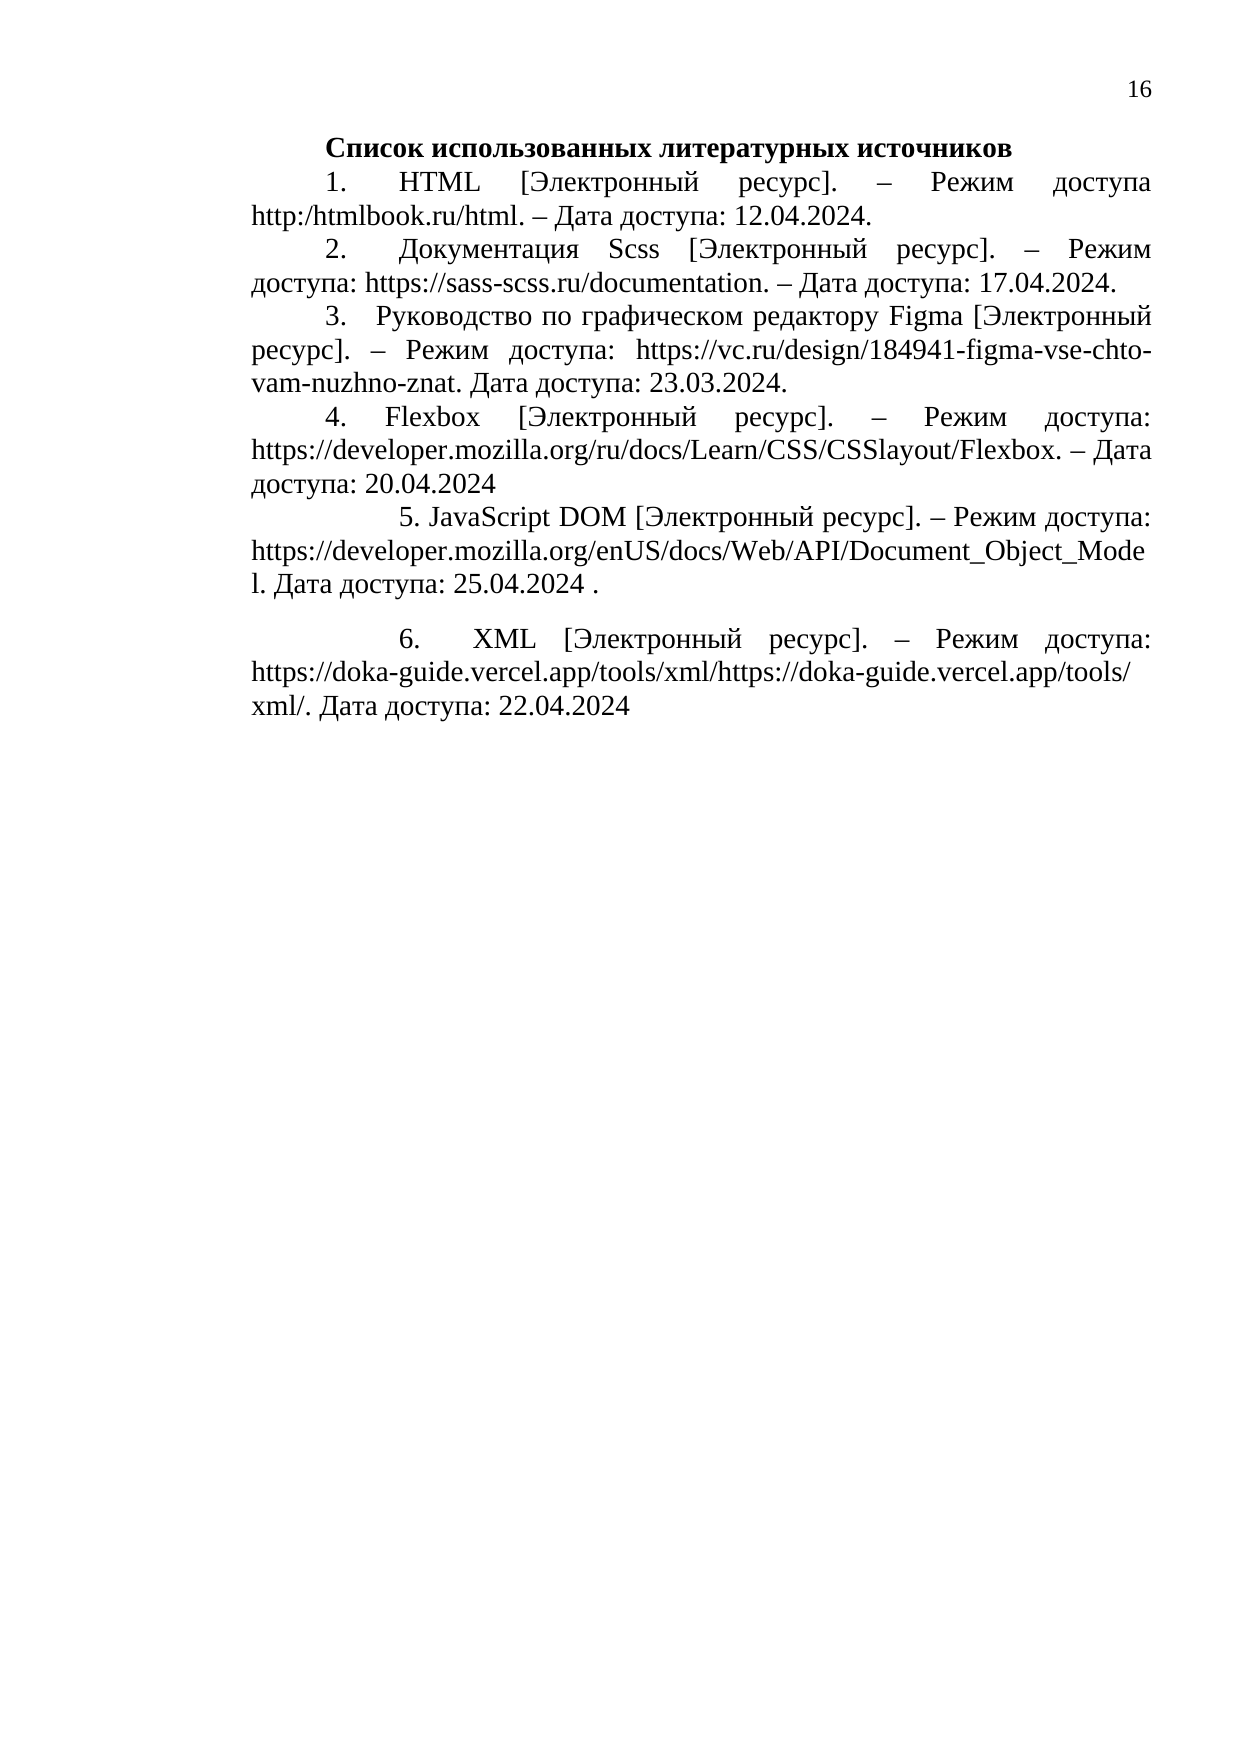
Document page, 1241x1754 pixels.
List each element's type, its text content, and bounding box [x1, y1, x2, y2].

text 2. Документация Scss [Электронный ресурс]. – Режим доступа: https://sass-scss.ru/documentation. – Дата доступа: 17.04.2024. [251, 231, 1152, 298]
text 5. JavaScript DOM [Электронный ресурс]. – Режим доступа: https://developer.mozilla.org/enUS/docs/Web/API/Document_Object_Model. Дата доступа: 25.04.2024 . [251, 499, 1152, 600]
text 4. Flexbox [Электронный ресурс]. – Режим доступа: https://developer.mozilla.org/ru/docs/Learn/CSS/CSSlayout/Flexbox. – Дата доступа: 20.04.2024 [251, 399, 1152, 499]
text Список использованных литературных источников [251, 131, 1152, 164]
text 1. HTML [Электронный ресурс]. – Режим доступа http:/htmlbook.ru/html. – Дата доступа: 12.04.2024. [251, 164, 1152, 231]
text 3. Руководство по графическом редактору Figma [Электронный ресурс]. – Режим доступа: https://vc.ru/design/184941-figma-vse-chto-vam-nuzhno-znat. Дата доступа: 23.03.2024. [251, 298, 1152, 399]
text 6. XML [Электронный ресурс]. – Режим доступа: https://doka-guide.vercel.app/tools/xml/https://doka-guide.vercel.app/tools/xml/. Дата доступа: 22.04.2024 [251, 621, 1152, 722]
